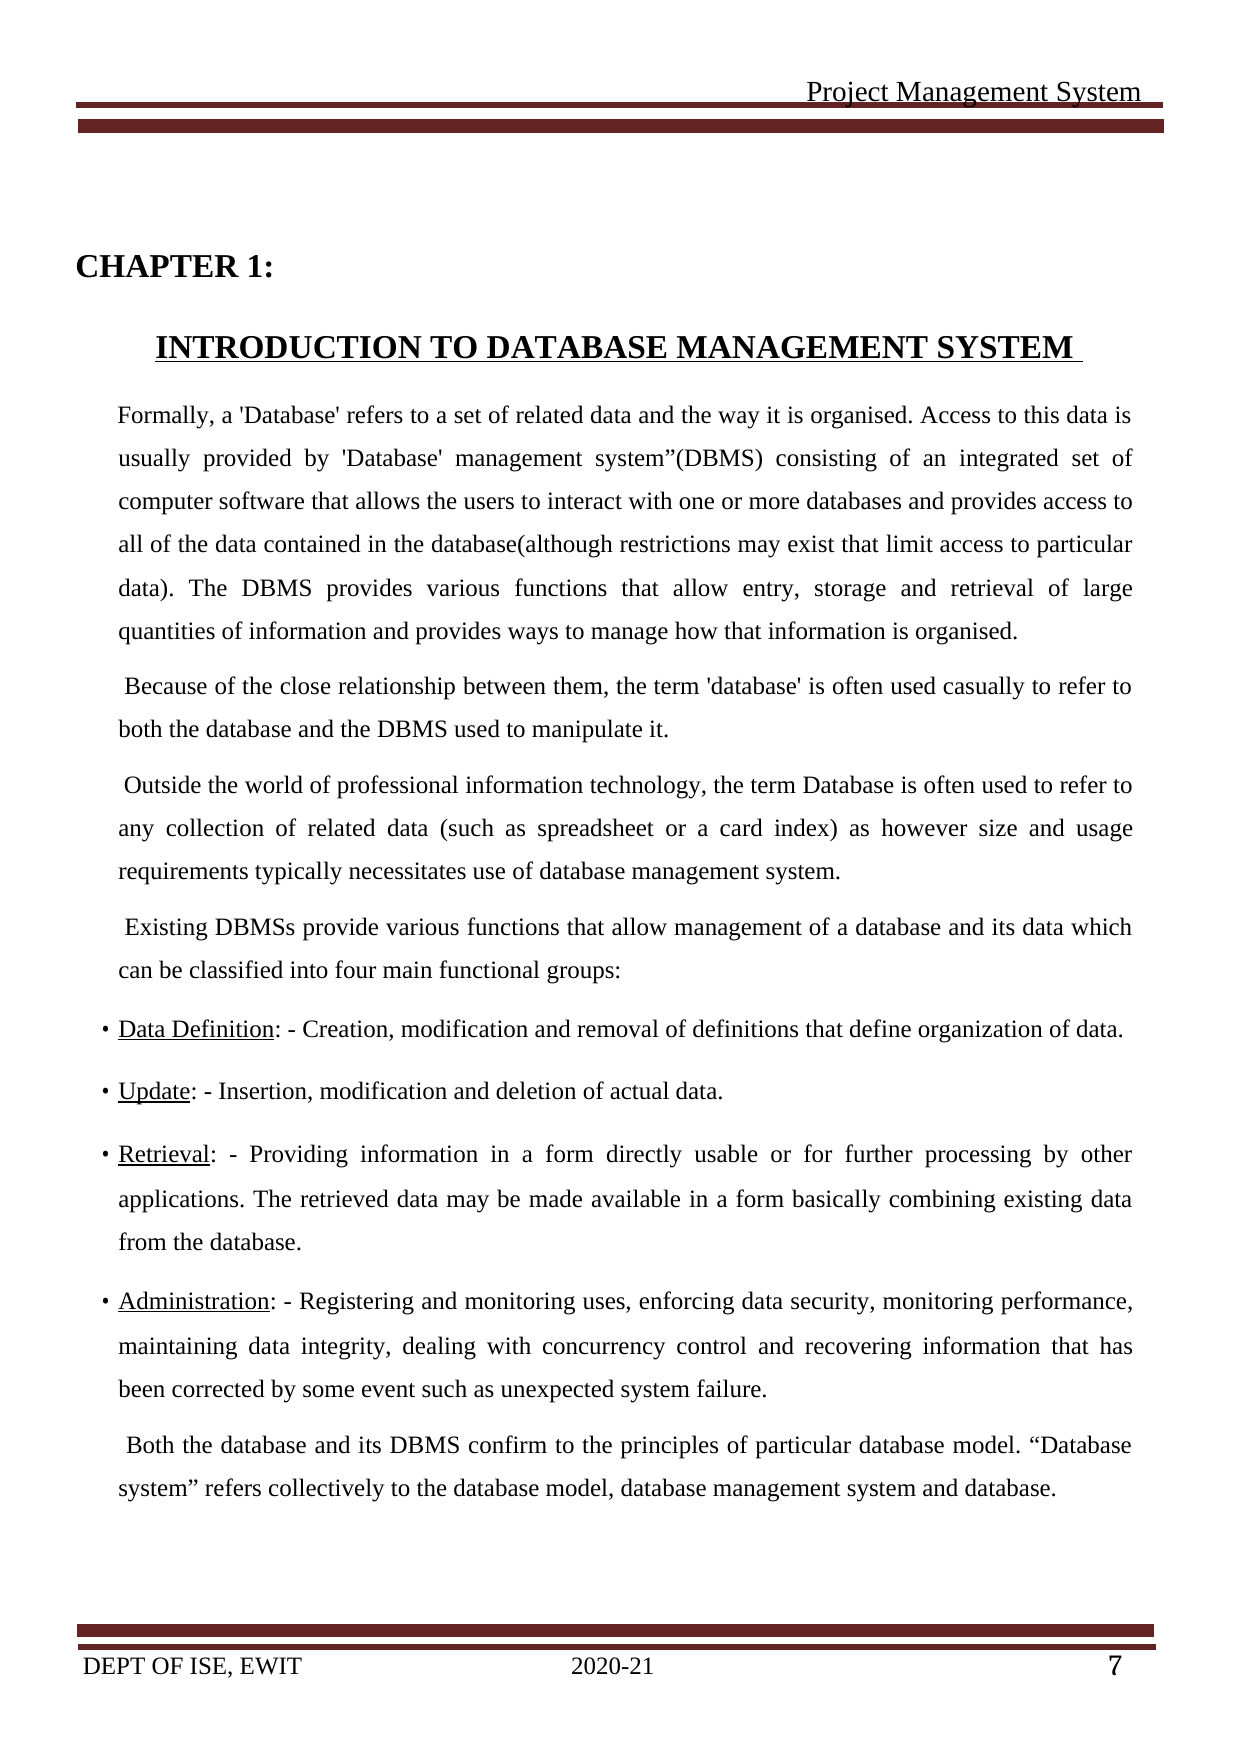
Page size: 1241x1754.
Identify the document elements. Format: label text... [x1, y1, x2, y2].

list Update: - Insertion, modification and deletion of actual data. [99, 1073, 1134, 1107]
list Retrieval: - Providing information in a form directly usable or for further processing by other applications. The retrieved data may be made available in a form basically combining existing data from the database. [99, 1136, 1134, 1256]
list Administration: - Registering and monitoring uses, enforcing data security, monitoring performance, maintaining data integrity, dealing with concurrency control and recovering information that has been corrected by some event such as unexpected system failure. [99, 1283, 1134, 1403]
subtitle INTRODUCTION TO DATABASE MANAGEMENT SYSTEM [77, 327, 1152, 366]
text CHAPTER 1: [75, 246, 1163, 284]
text Outside the world of professional information technology, the term Database is often used to refer to any collection of related data (such as spreadsheet or a card index) as however size and usage requirements typically necessitates use of database management system. [117, 770, 1134, 885]
list Data Definition: - Creation, modification and removal of definitions that define organization of data. [99, 1011, 1134, 1044]
text Formally, a 'Database' refers to a set of related data and the way it is organised. Access to this data is usually provided by 'Database' management system”(DBMS) consisting of an integrated set of computer software that allows the users to interact with one or more databases and provides access to all of the data contained in the database(although restrictions may exist that limit access to particular data). The DBMS provides various functions that allow entry, storage and retrieval of large quantities of information and provides ways to manage how that information is organised. [117, 400, 1134, 644]
text Existing DBMSs provide various functions that allow management of a database and its data which can be classified into four main functional groups: [117, 912, 1134, 984]
text Because of the close relationship between them, the term 'database' is often used casually to refer to both the database and the DBMS used to manipulate it. [117, 671, 1134, 743]
text Both the database and its DBMS confirm to the principles of particular database model. “Database system” refers collectively to the database model, database management system and database. [118, 1430, 1134, 1502]
